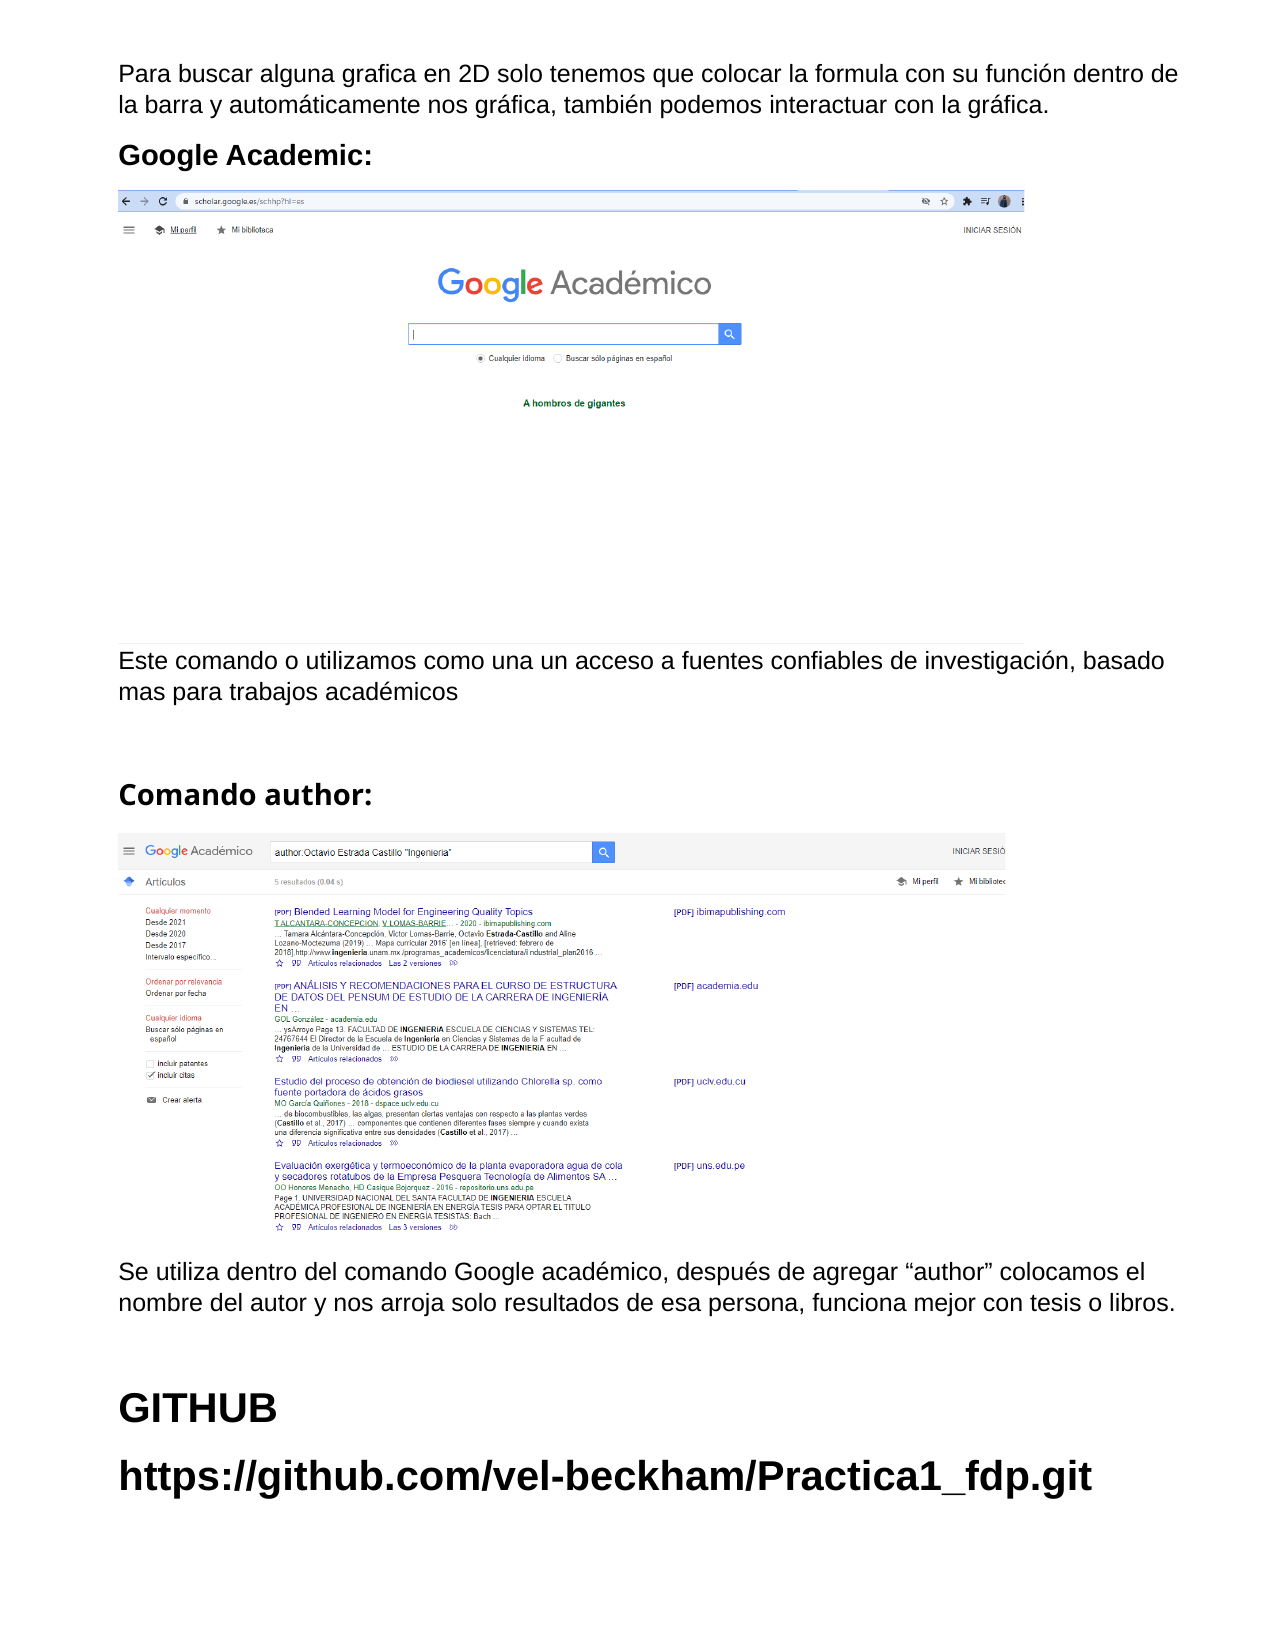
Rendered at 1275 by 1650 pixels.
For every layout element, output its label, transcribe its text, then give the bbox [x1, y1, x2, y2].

text GITHUB [118, 1383, 1205, 1431]
text Comando author: [118, 774, 1205, 814]
picture [118, 833, 1006, 1238]
text Se utiliza dentro del comando Google académico, después de agregar “author” colocamos el nombre del autor y nos arroja solo resultados de esa persona, funciona mejor con tesis o libros. [118, 1257, 1205, 1316]
text Google Academic: [118, 138, 1205, 171]
text https://github.com/vel-beckham/Practica1_fdp.git [118, 1451, 1205, 1499]
picture [118, 190, 1025, 644]
text Para buscar alguna grafica en 2D solo tenemos que colocar la formula con su función dentro de la barra y automáticamente nos gráfica, también podemos interactuar con la gráfica. [118, 59, 1205, 119]
